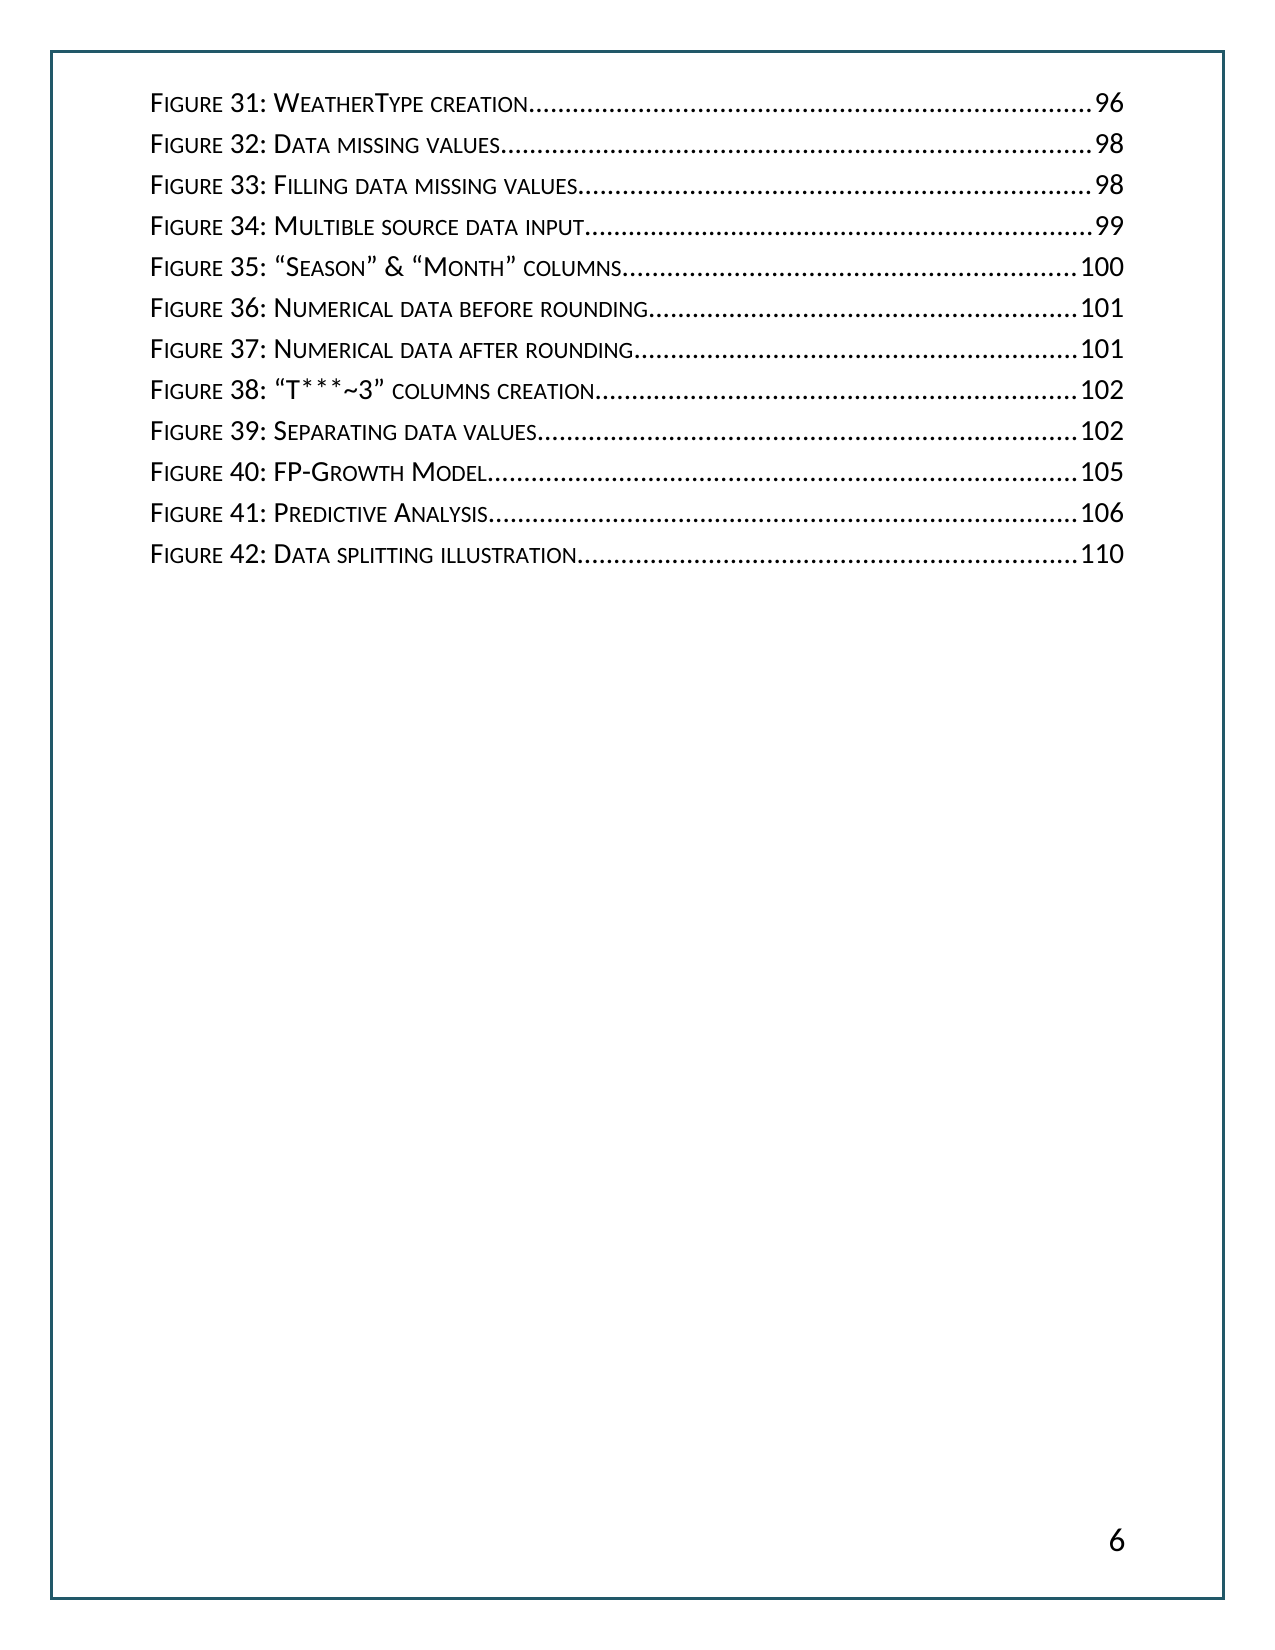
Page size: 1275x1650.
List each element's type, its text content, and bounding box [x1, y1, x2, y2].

text Figure 42: Data splitting illustration 110 [150, 535, 1125, 570]
text Figure 31: WeatherType creation 96 [150, 84, 1125, 120]
text Figure 38: “T***~3” columns creation 102 [150, 371, 1125, 407]
text Figure 37: Numerical data after rounding 101 [150, 330, 1125, 366]
text Figure 36: Numerical data before rounding 101 [150, 289, 1125, 325]
text Figure 35: “Season” & “Month” columns 100 [150, 248, 1125, 284]
text Figure 41: Predictive Analysis 106 [150, 494, 1125, 529]
text Figure 33: Filling data missing values 98 [150, 166, 1125, 202]
text Figure 34: Multible source data input 99 [150, 207, 1125, 243]
text Figure 39: Separating data values 102 [150, 412, 1125, 447]
text Figure 32: Data missing values 98 [150, 125, 1125, 161]
text Figure 40: FP-Growth Model 105 [150, 453, 1125, 488]
